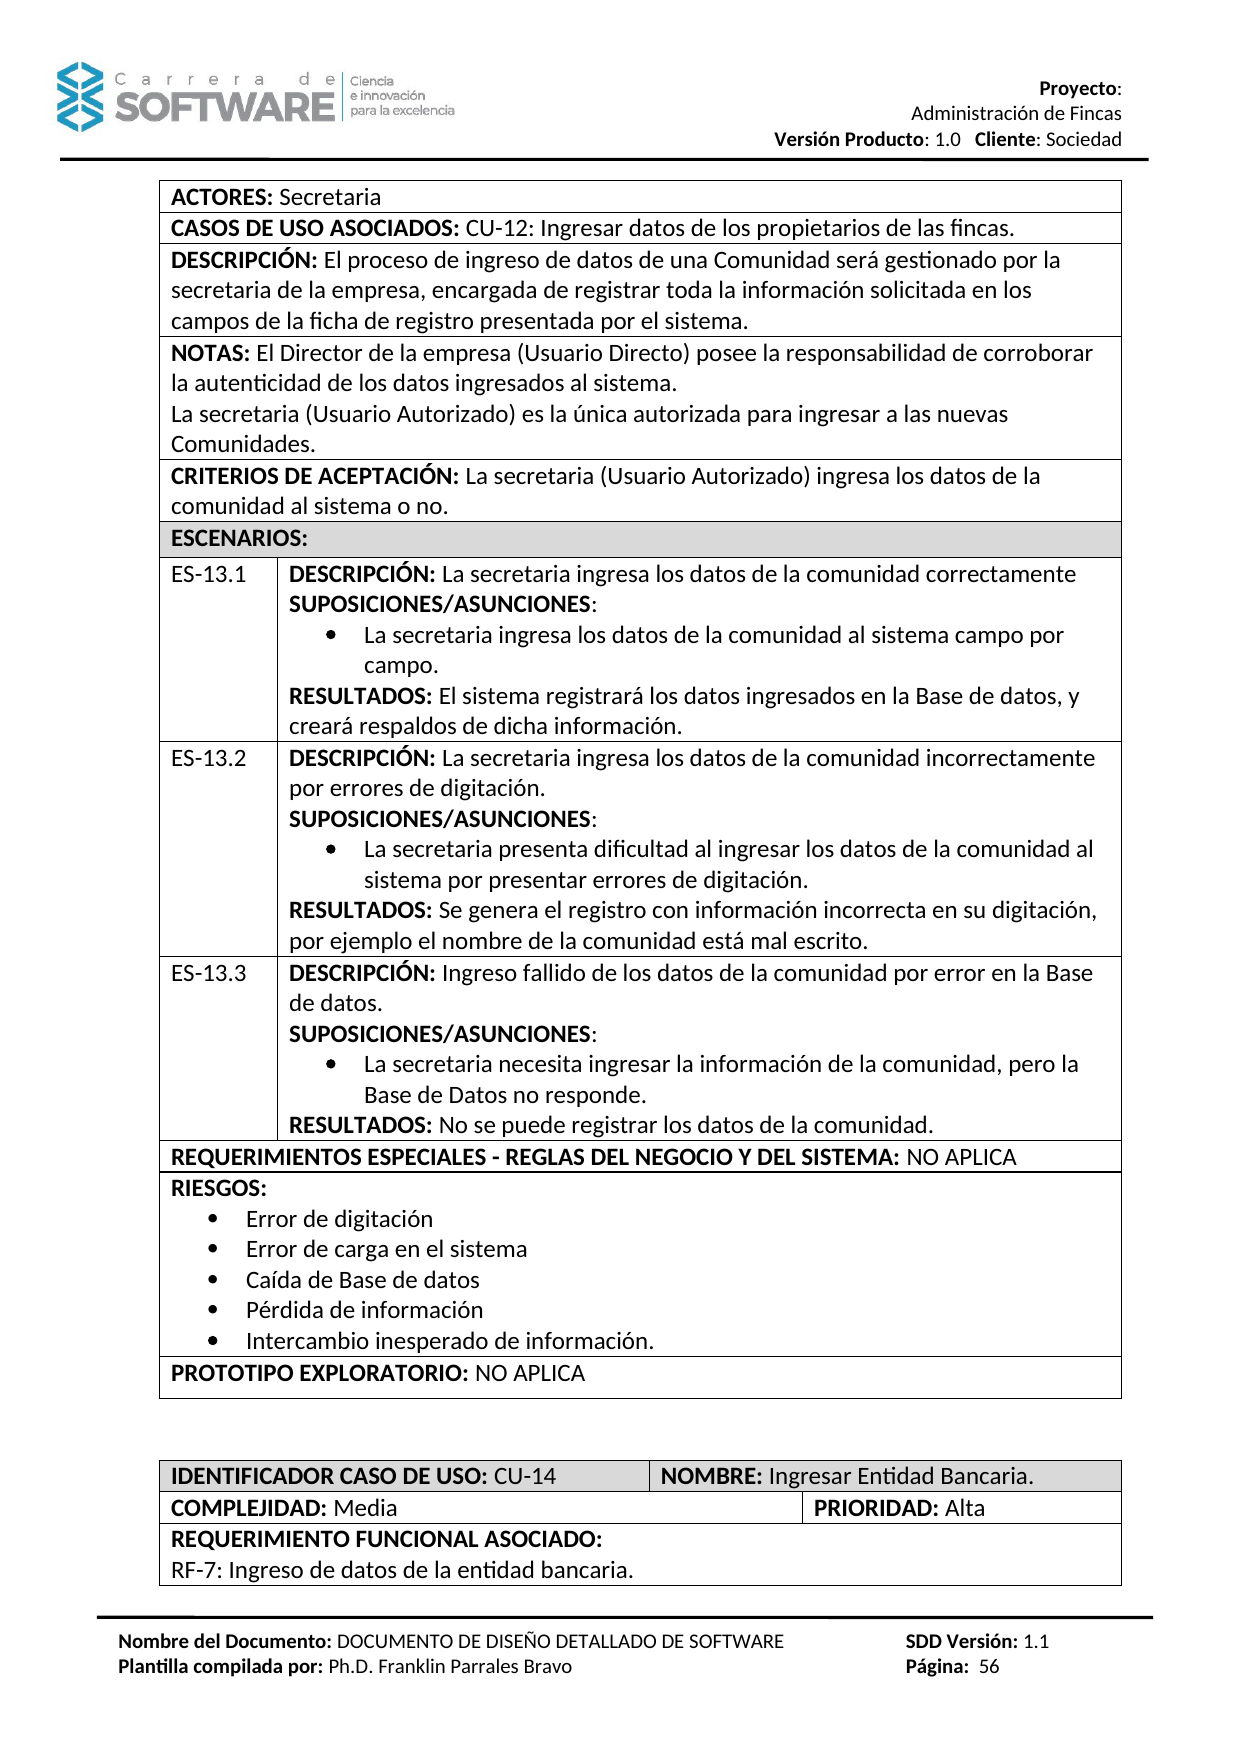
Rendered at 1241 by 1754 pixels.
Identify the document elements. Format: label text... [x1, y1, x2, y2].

table_cell COMPLEJIDAD: Media [160, 1492, 802, 1523]
table_cell DESCRIPCIÓN: La secretaria ingresa los datos de la comunidad correctamente SUPOSICIONES/ASUNCIONES: La secretaria ingresa los datos de la comunidad al sistema campo por campo. RESULTADOS: El sistema registrará los datos ingresados en la Base de datos, y creará respaldos de dicha información. [278, 558, 1121, 741]
table_cell DESCRIPCIÓN: El proceso de ingreso de datos de una Comunidad será gestionado por la secretaria de la empresa, encargada de registrar toda la información solicitada en los campos de la ficha de registro presentada por el sistema. [160, 244, 1121, 336]
table_cell DESCRIPCIÓN: Ingreso fallido de los datos de la comunidad por error en la Base de datos. SUPOSICIONES/ASUNCIONES: La secretaria necesita ingresar la información de la comunidad, pero la Base de Datos no responde. RESULTADOS: No se puede registrar los datos de la comunidad. [278, 957, 1121, 1140]
table_header IDENTIFICADOR CASO DE USO: CU-14 [160, 1461, 649, 1491]
table_cell ESCENARIOS: [160, 522, 1121, 557]
table_cell DESCRIPCIÓN: La secretaria ingresa los datos de la comunidad incorrectamente por errores de digitación. SUPOSICIONES/ASUNCIONES: La secretaria presenta dificultad al ingresar los datos de la comunidad al sistema por presentar errores de digitación. RESULTADOS: Se genera el registro con información incorrecta en su digitación, por ejemplo el nombre de la comunidad está mal escrito. [278, 742, 1121, 956]
table_cell ACTORES: Secretaria [160, 181, 1121, 212]
table_cell RIESGOS: Error de digitación Error de carga en el sistema Caída de Base de datos Pérdida de información Intercambio inesperado de información. [160, 1173, 1121, 1356]
table_cell ES-13.2 [160, 742, 277, 956]
table_cell NOTAS: El Director de la empresa (Usuario Directo) posee la responsabilidad de corroborar la autenticidad de los datos ingresados al sistema. La secretaria (Usuario Autorizado) es la única autorizada para ingresar a las nuevas Comunidades. [160, 337, 1121, 459]
table_header NOMBRE: Ingresar Entidad Bancaria. [650, 1461, 1121, 1491]
picture [46, 46, 461, 154]
table_cell REQUERIMIENTO FUNCIONAL ASOCIADO: RF-7: Ingreso de datos de la entidad bancaria. [160, 1524, 1121, 1585]
table_cell ES-13.1 [160, 558, 277, 741]
table_cell ES-13.3 [160, 957, 277, 1140]
table_cell CASOS DE USO ASOCIADOS: CU-12: Ingresar datos de los propietarios de las fincas. [160, 213, 1121, 243]
table_cell PROTOTIPO EXPLORATORIO: NO APLICA [160, 1357, 1121, 1397]
table_cell PRIORIDAD: Alta [803, 1492, 1121, 1523]
table_cell CRITERIOS DE ACEPTACIÓN: La secretaria (Usuario Autorizado) ingresa los datos de la comunidad al sistema o no. [160, 460, 1121, 521]
table_cell REQUERIMIENTOS ESPECIALES - REGLAS DEL NEGOCIO Y DEL SISTEMA: NO APLICA [160, 1141, 1121, 1171]
